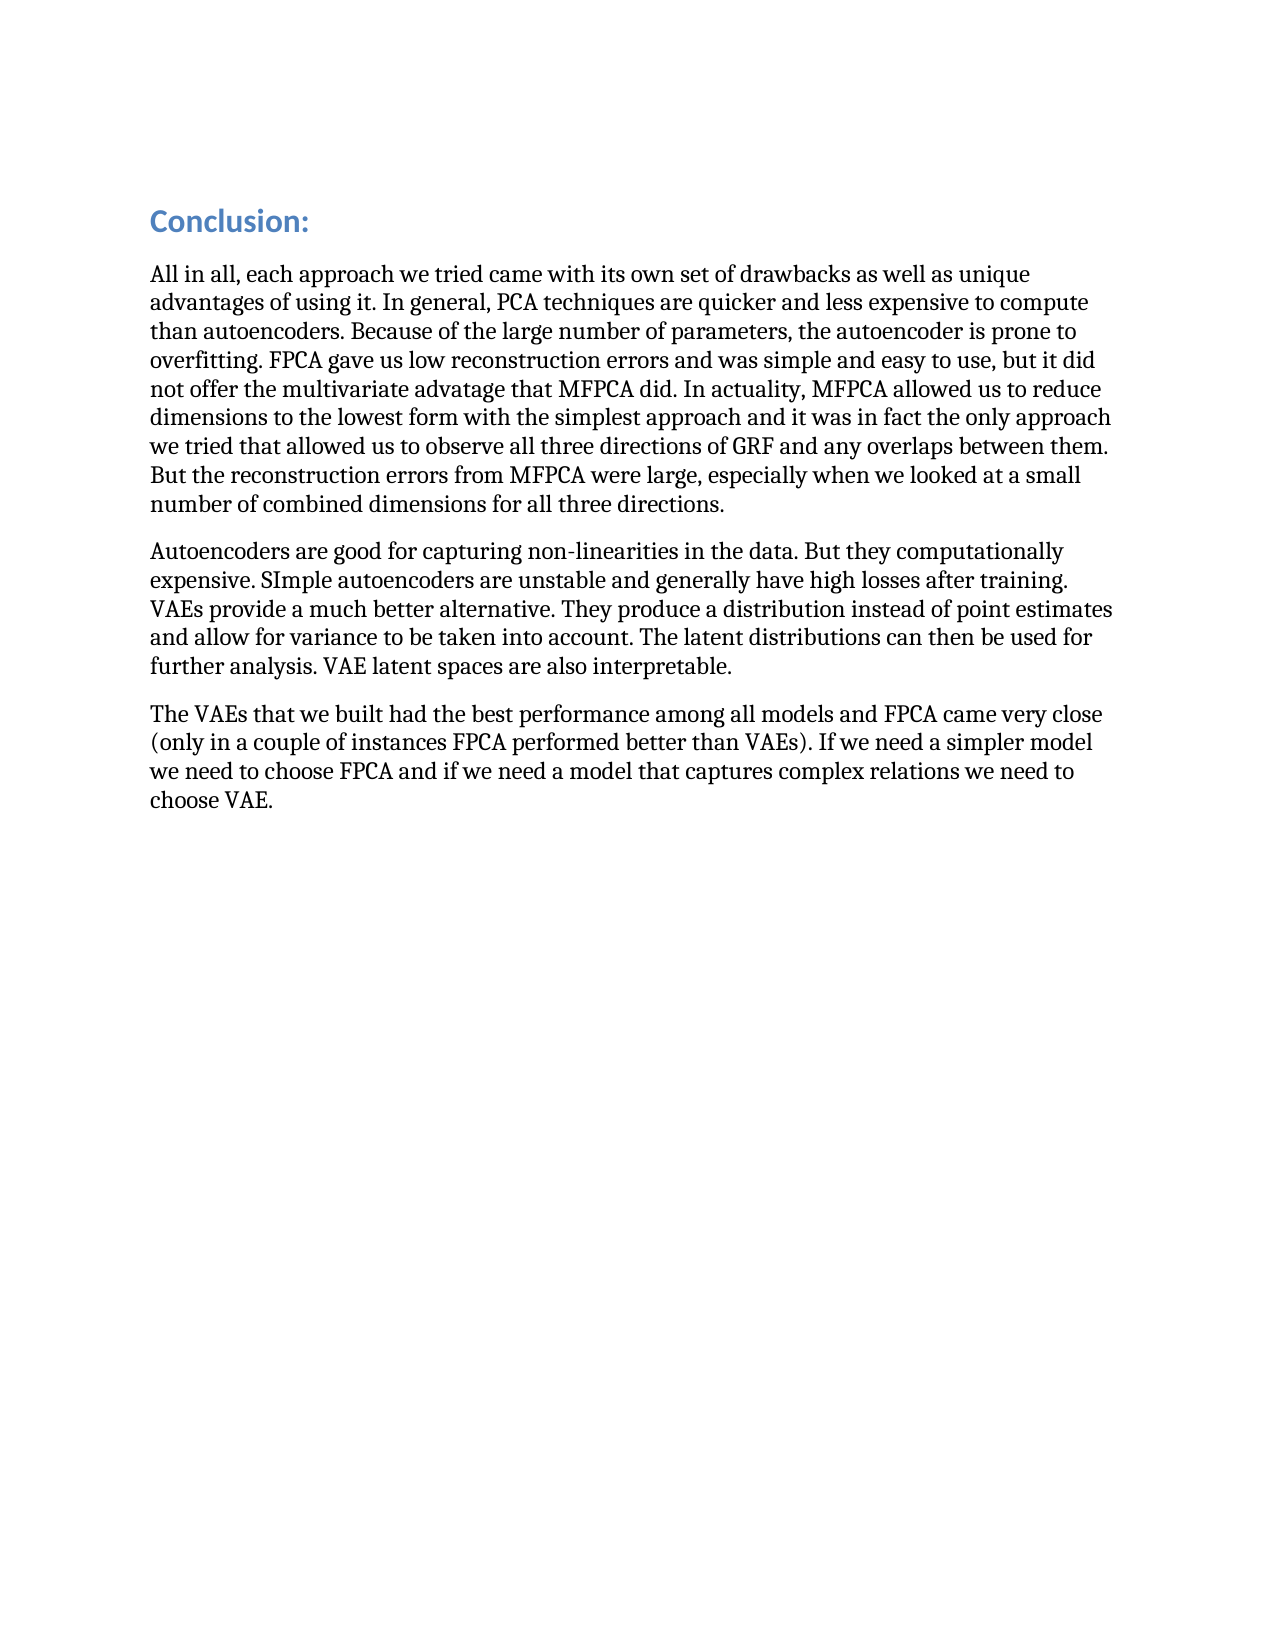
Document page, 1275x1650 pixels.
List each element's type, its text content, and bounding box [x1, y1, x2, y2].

subtitle Conclusion: [150, 200, 1125, 241]
text Autoencoders are good for capturing non-linearities in the data. But they computationally expensive. SImple autoencoders are unstable and generally have high losses after training. VAEs provide a much better alternative. They produce a distribution instead of point estimates and allow for variance to be taken into account. The latent distributions can then be used for further analysis. VAE latent spaces are also interpretable. [150, 537, 1125, 681]
text All in all, each approach we tried came with its own set of drawbacks as well as unique advantages of using it. In general, PCA techniques are quicker and less expensive to compute than autoencoders. Because of the large number of parameters, the autoencoder is prone to overfitting. FPCA gave us low reconstruction errors and was simple and easy to use, but it did not offer the multivariate advatage that MFPCA did. In actuality, MFPCA allowed us to reduce dimensions to the lowest form with the simplest approach and it was in fact the only approach we tried that allowed us to observe all three directions of GRF and any overlaps between them. But the reconstruction errors from MFPCA were large, especially when we looked at a small number of combined dimensions for all three directions. [150, 259, 1125, 518]
text The VAEs that we built had the best performance among all models and FPCA came very close (only in a couple of instances FPCA performed better than VAEs). If we need a simpler model we need to choose FPCA and if we need a model that captures complex relations we need to choose VAE. [150, 699, 1125, 814]
